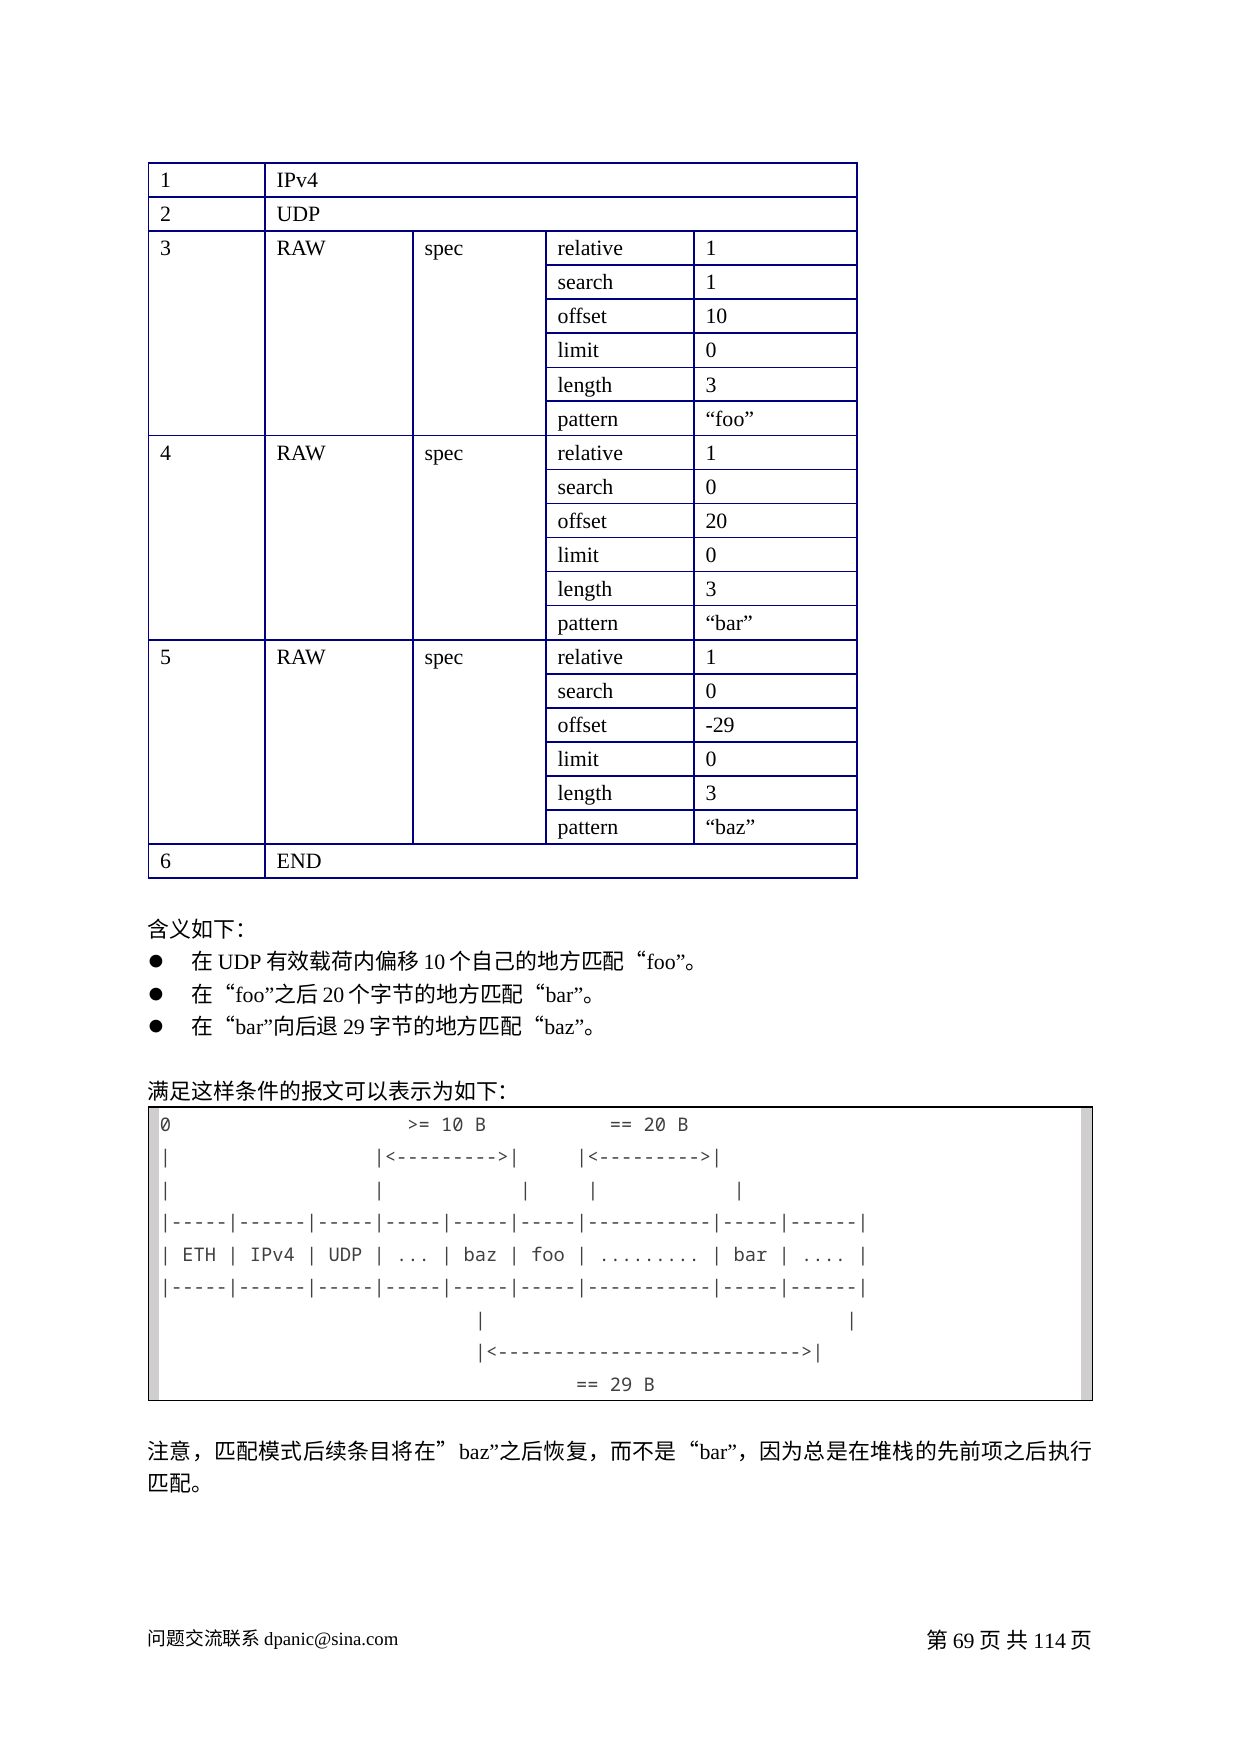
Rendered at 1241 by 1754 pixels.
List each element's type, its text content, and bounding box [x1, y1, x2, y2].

table_cell “foo” [695, 402, 856, 434]
table_cell “bar” [695, 606, 856, 639]
table_cell 3 [695, 777, 856, 809]
table_cell 0 [695, 743, 856, 775]
table_cell 10 [695, 300, 856, 332]
table_cell RAW [266, 232, 412, 434]
table_cell spec [414, 232, 545, 434]
list 在“bar”向后退29字节的地方匹配“baz”。 [148, 1009, 1092, 1041]
table_cell pattern [547, 811, 693, 843]
table_cell spec [414, 436, 545, 639]
table_cell 6 [149, 845, 264, 877]
table_cell 3 [149, 232, 264, 434]
table_cell offset [547, 709, 693, 741]
table_cell search [547, 470, 693, 503]
table_cell length [547, 572, 693, 605]
table_cell pattern [547, 402, 693, 434]
table_cell 0 [695, 334, 856, 366]
table_cell relative [547, 641, 693, 673]
table_cell 3 [695, 368, 856, 400]
table_cell limit [547, 334, 693, 366]
table_cell limit [547, 743, 693, 775]
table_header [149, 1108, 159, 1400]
text 满足这样条件的报文可以表示为如下： [148, 1074, 1092, 1106]
table_cell offset [547, 504, 693, 537]
text 注意，匹配模式后续条目将在”baz”之后恢复，而不是“bar”，因为总是在堆栈的先前项之后执行匹配。 [148, 1433, 1092, 1498]
table_cell 0 [695, 470, 856, 503]
table_cell “baz” [695, 811, 856, 843]
list 在UDP有效载荷内偏移10个自己的地方匹配“foo”。 [148, 944, 1092, 976]
table_cell END [266, 845, 856, 877]
table_cell relative [547, 232, 693, 264]
table_cell 1 [695, 266, 856, 298]
table_cell spec [414, 641, 545, 843]
table_cell 4 [149, 436, 264, 639]
table_cell length [547, 777, 693, 809]
table_cell -29 [695, 709, 856, 741]
table_cell 1 [695, 232, 856, 264]
table_cell 2 [149, 198, 264, 230]
table_cell IPv4 [266, 164, 856, 196]
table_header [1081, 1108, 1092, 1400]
table_cell RAW [266, 641, 412, 843]
table_cell offset [547, 300, 693, 332]
list 在“foo”之后20个字节的地方匹配“bar”。 [148, 976, 1092, 1009]
table_cell search [547, 266, 693, 298]
table_cell 1 [695, 641, 856, 673]
table_cell 1 [149, 164, 264, 196]
table_cell relative [547, 436, 693, 468]
table_cell 0 [695, 675, 856, 707]
table_cell 3 [695, 572, 856, 605]
table_cell 5 [149, 641, 264, 843]
table_cell pattern [547, 606, 693, 639]
table_cell limit [547, 538, 693, 571]
table_cell 1 [695, 436, 856, 468]
table_cell 20 [695, 504, 856, 537]
table_cell 0 [695, 538, 856, 571]
table_cell search [547, 675, 693, 707]
table_cell UDP [266, 198, 856, 230]
table_cell length [547, 368, 693, 400]
table_cell RAW [266, 436, 412, 639]
text 含义如下： [148, 911, 1092, 944]
